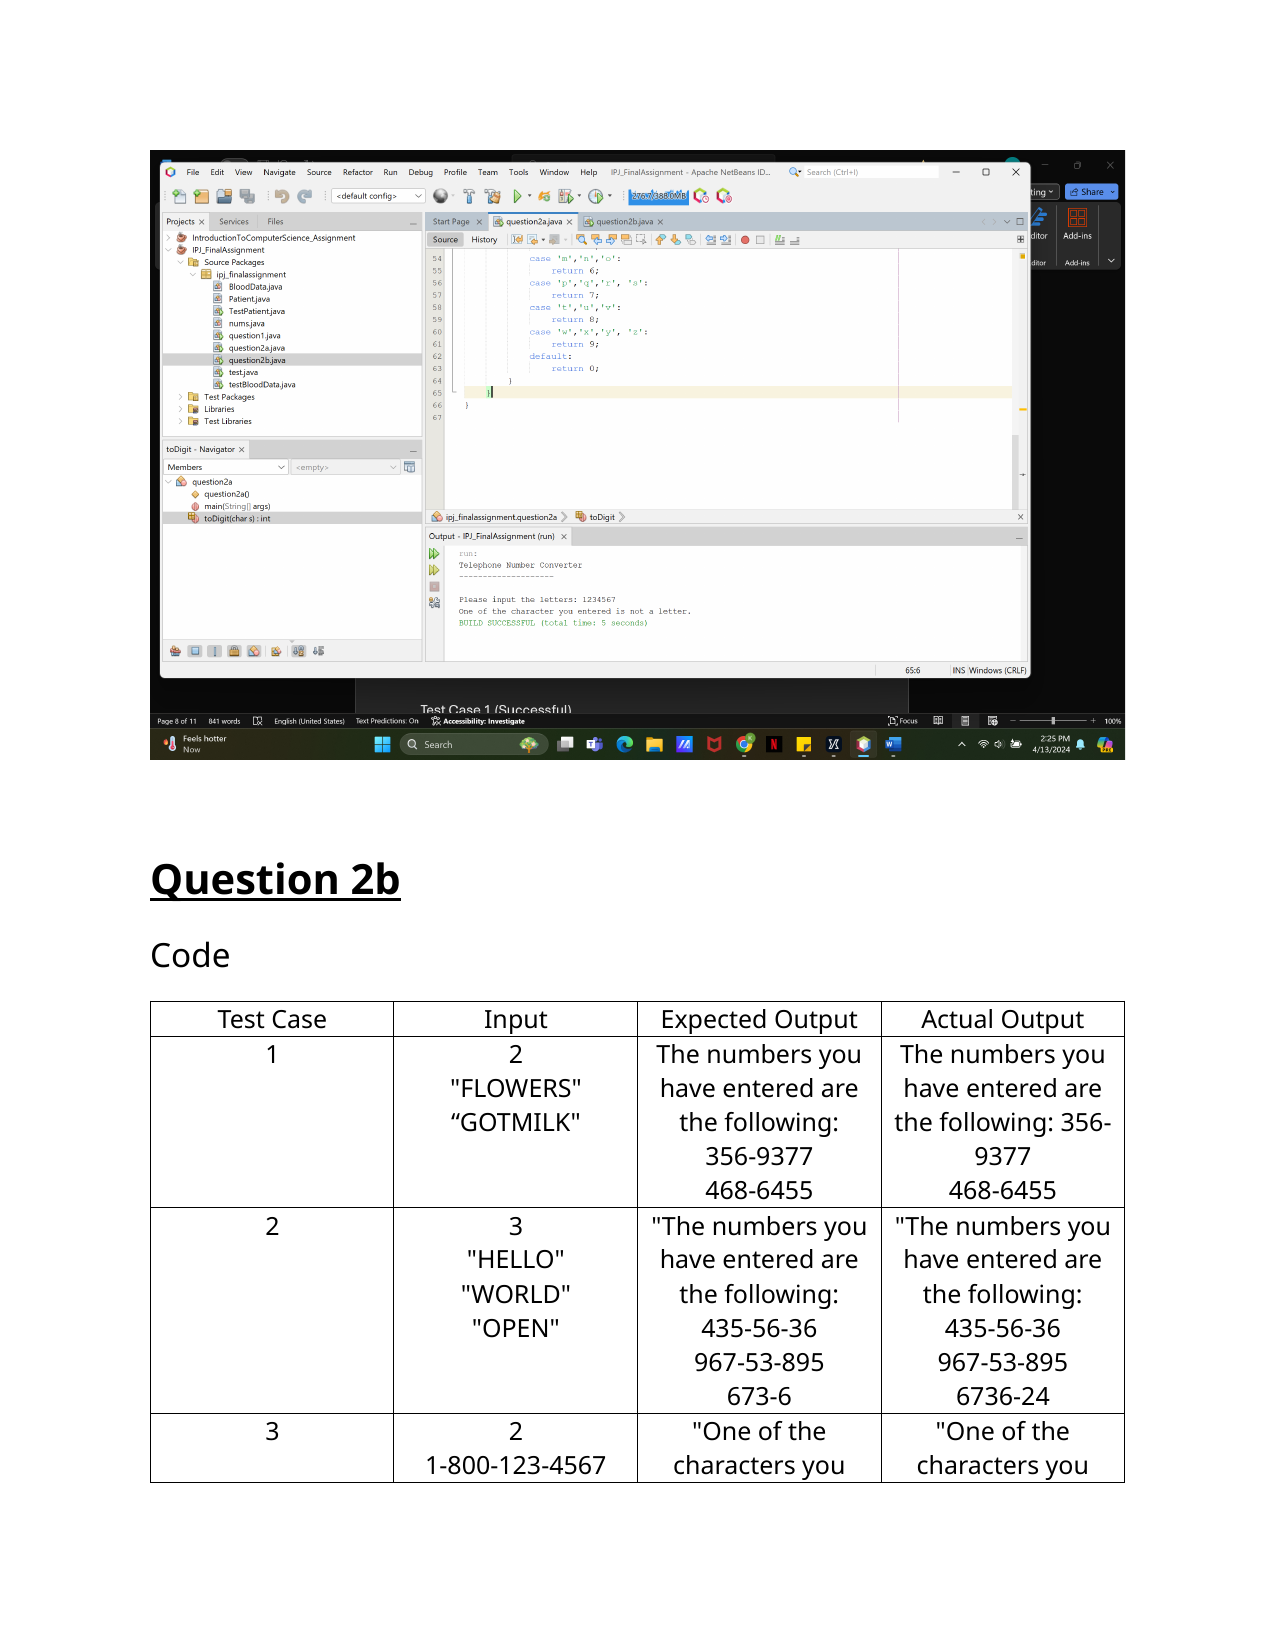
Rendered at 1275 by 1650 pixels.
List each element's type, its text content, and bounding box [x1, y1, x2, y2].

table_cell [638, 1414, 881, 1482]
table_cell 1 [151, 1037, 393, 1207]
table_header Input [394, 1002, 637, 1036]
table_cell "The numbers you have entered are the following: 435-56-36 967-53-895 673-6 [638, 1208, 881, 1412]
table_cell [394, 1414, 637, 1482]
picture [150, 150, 1125, 760]
text Code [150, 932, 1125, 977]
table_cell 3 [151, 1414, 393, 1482]
table_cell 2 "FLOWERS" “GOTMILK" [394, 1037, 637, 1207]
table_header Expected Output [638, 1002, 881, 1036]
table_header Test Case [151, 1002, 393, 1036]
text Question 2b [150, 850, 1125, 907]
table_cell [882, 1414, 1124, 1482]
table_cell "The numbers you have entered are the following: 435-56-36 967-53-895 6736-24 [882, 1208, 1124, 1412]
table_cell 3 "HELLO" "WORLD" "OPEN" [394, 1208, 637, 1412]
table_cell The numbers you have entered are the following: 356-9377 468-6455 [882, 1037, 1124, 1207]
table_cell The numbers you have entered are the following: 356-9377 468-6455 [638, 1037, 881, 1207]
table_header Actual Output [882, 1002, 1124, 1036]
table_cell 2 [151, 1208, 393, 1412]
